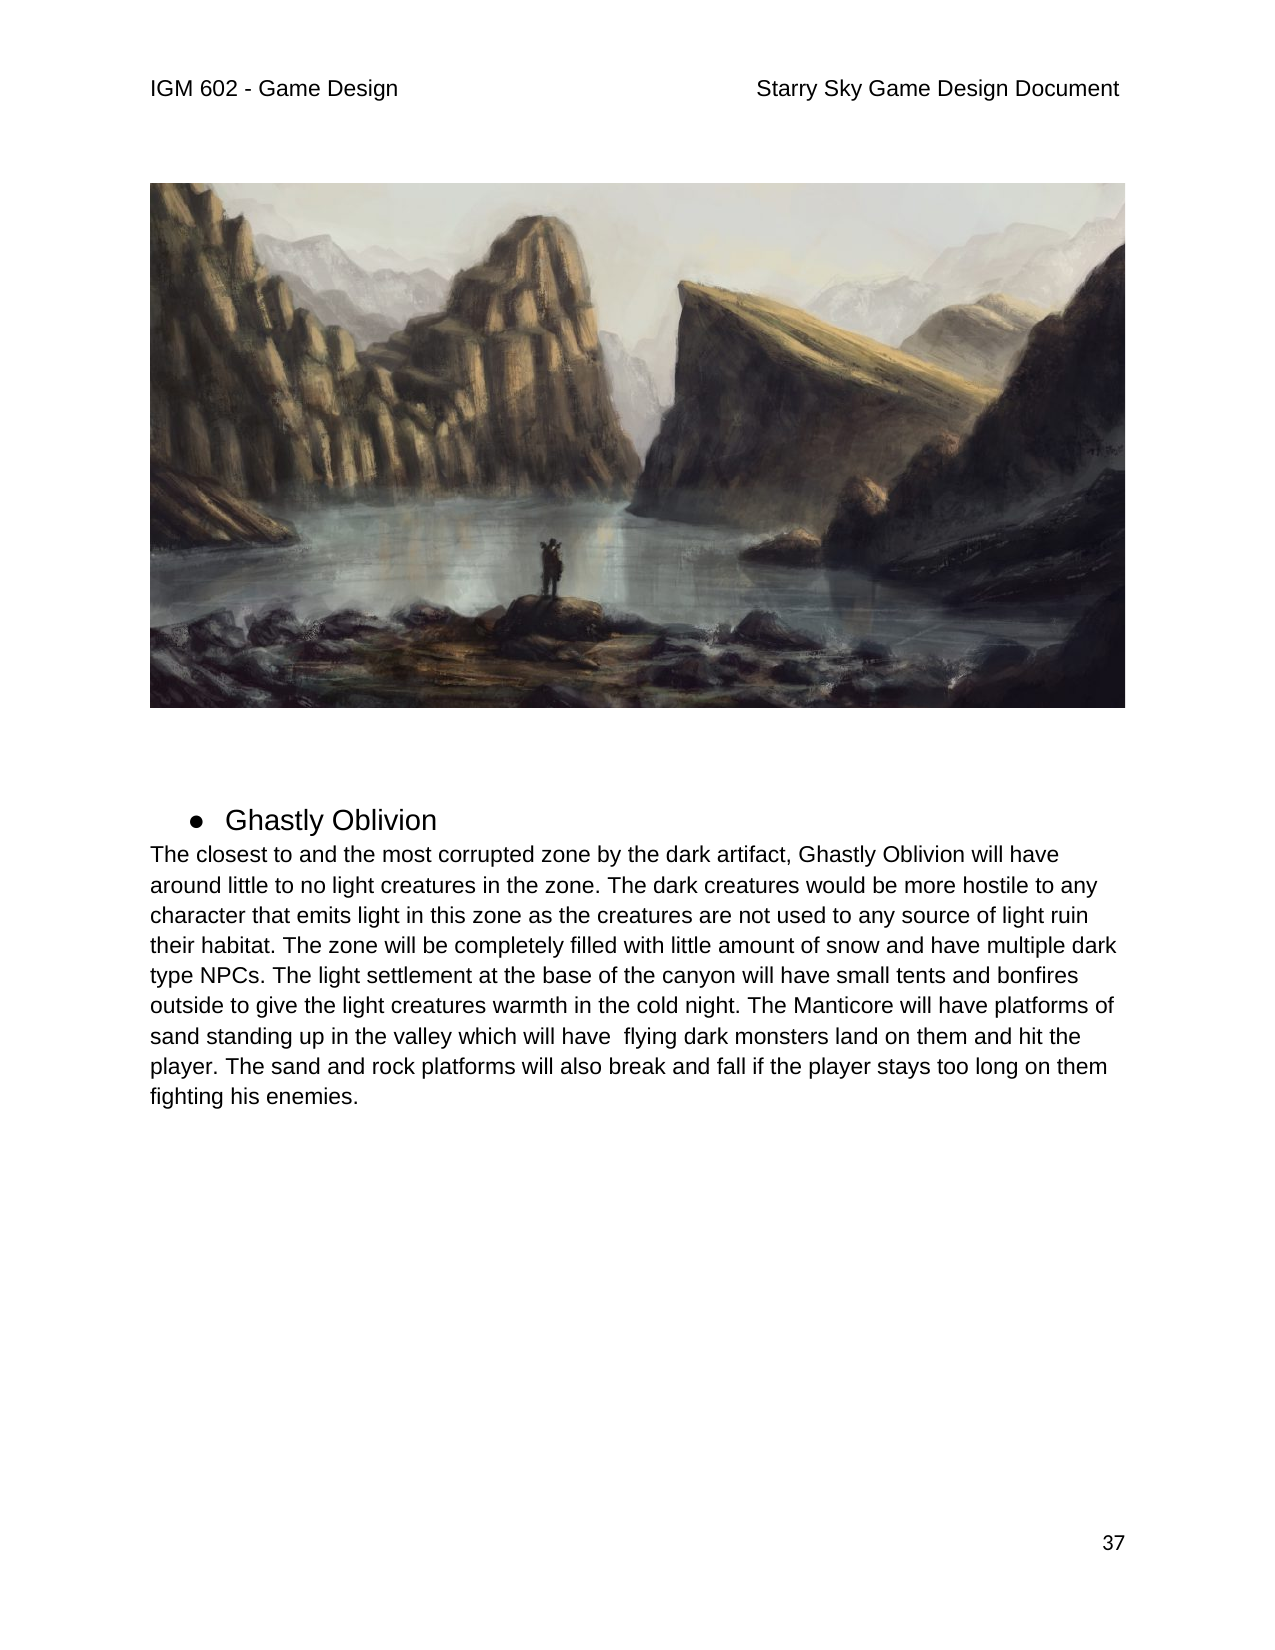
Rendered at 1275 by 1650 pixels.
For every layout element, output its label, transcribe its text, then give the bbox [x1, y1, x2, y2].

text The closest to and the most corrupted zone by the dark artifact, Ghastly Oblivion will have around little to no light creatures in the zone. The dark creatures would be more hostile to any character that emits light in this zone as the creatures are not used to any source of light ruin their habitat. The zone will be completely filled with little amount of snow and have multiple dark type NPCs. The light settlement at the base of the canyon will have small tents and bonfires outside to give the light creatures warmth in the cold night. The Manticore will have platforms of sand standing up in the valley which will have flying dark monsters land on them and hit the player. The sand and rock platforms will also break and fall if the player stays too long on them fighting his enemies. [150, 841, 1125, 1109]
list Ghastly Oblivion [187, 803, 1125, 836]
picture [150, 183, 1125, 708]
